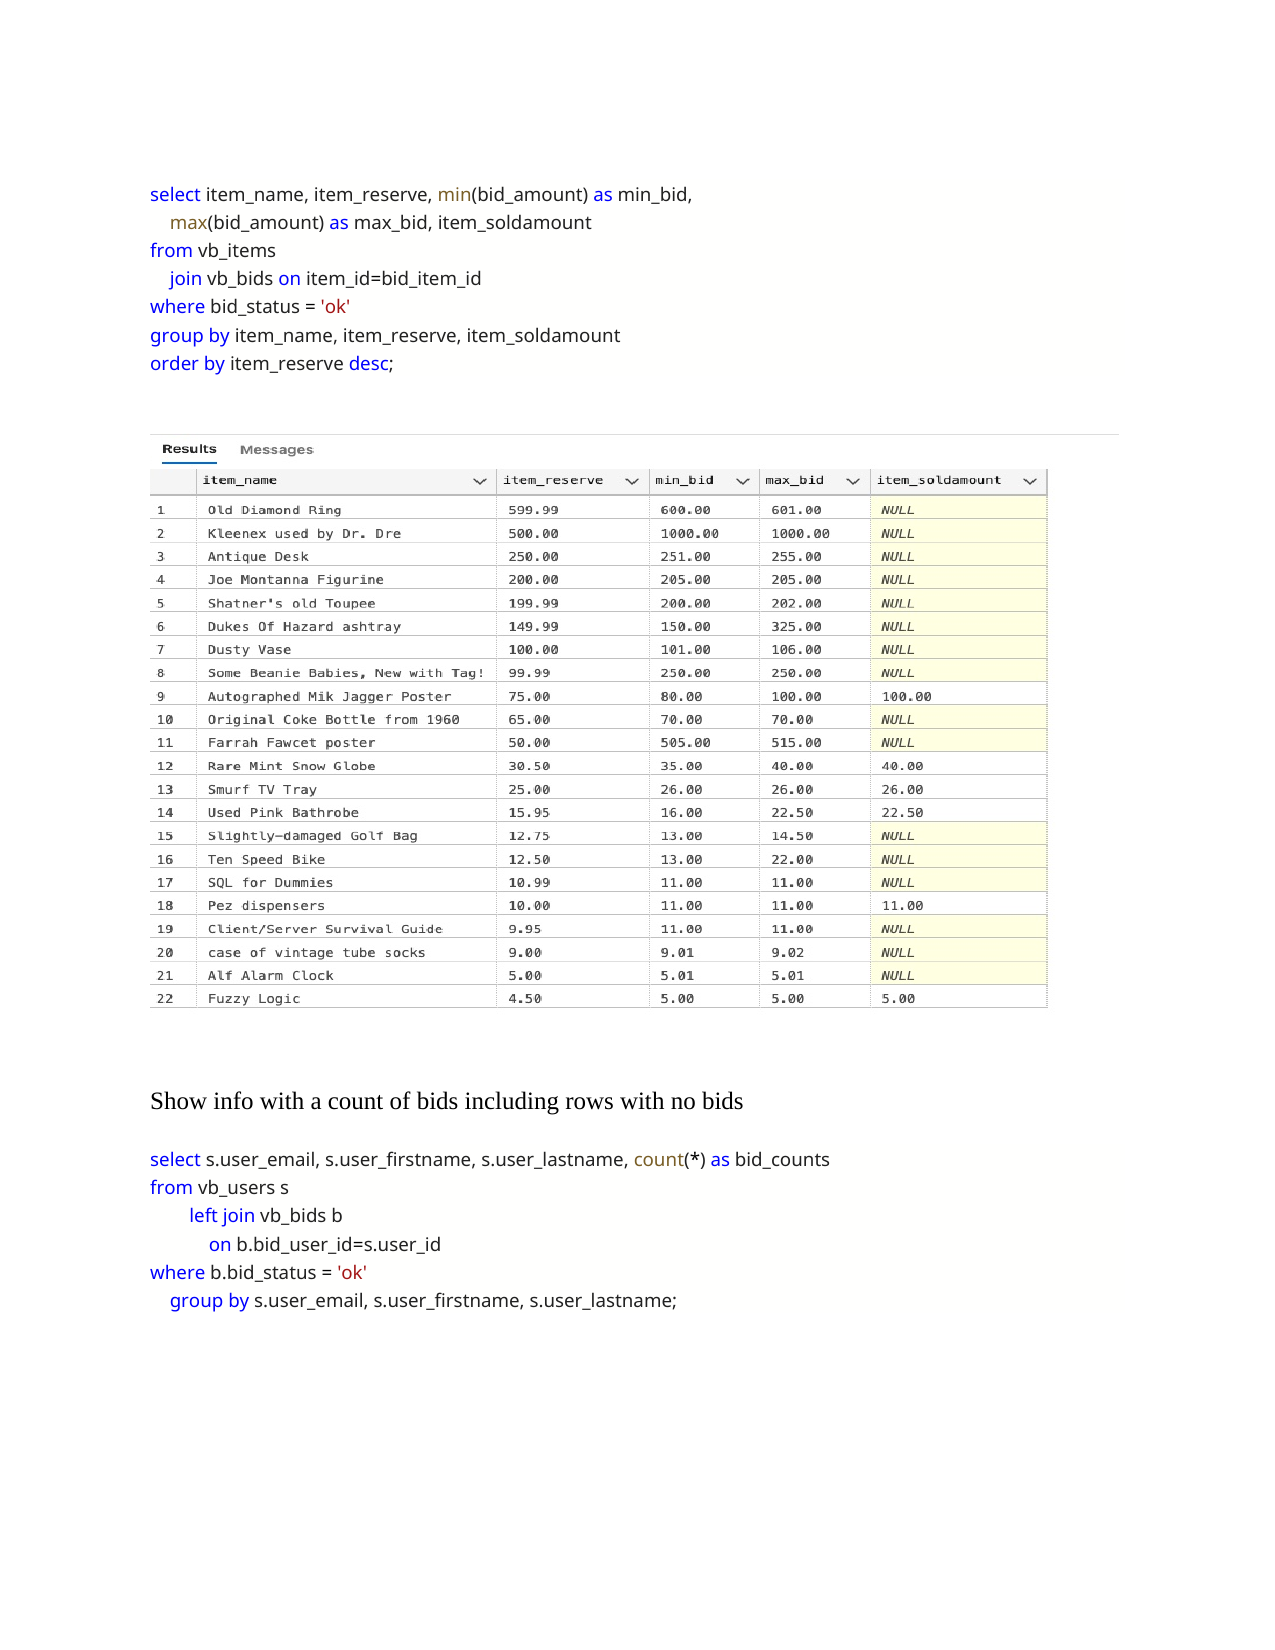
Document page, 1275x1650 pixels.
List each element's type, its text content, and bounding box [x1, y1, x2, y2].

picture [150, 433, 1119, 1058]
text join vb_bids on item_id=bid_item_id [150, 263, 1125, 291]
text order by item_reserve desc; [150, 347, 1125, 376]
text where bid_status = 'ok' [150, 291, 1125, 319]
text on b.bid_user_id=s.user_id [150, 1228, 1125, 1256]
text where b.bid_status = 'ok' [150, 1256, 1125, 1284]
text group by s.user_email, s.user_firstname, s.user_lastname; [150, 1284, 1125, 1313]
text max(bid_amount) as max_bid, item_soldamount [150, 207, 1125, 235]
text from vb_users s [150, 1172, 1125, 1200]
text select s.user_email, s.user_firstname, s.user_lastname, count(*) as bid_counts [150, 1144, 1125, 1172]
text Show info with a count of bids including rows with no bids [150, 1086, 1125, 1115]
text left join vb_bids b [150, 1200, 1125, 1228]
text select item_name, item_reserve, min(bid_amount) as min_bid, [150, 179, 1125, 207]
text group by item_name, item_reserve, item_soldamount [150, 319, 1125, 347]
text from vb_items [150, 235, 1125, 263]
